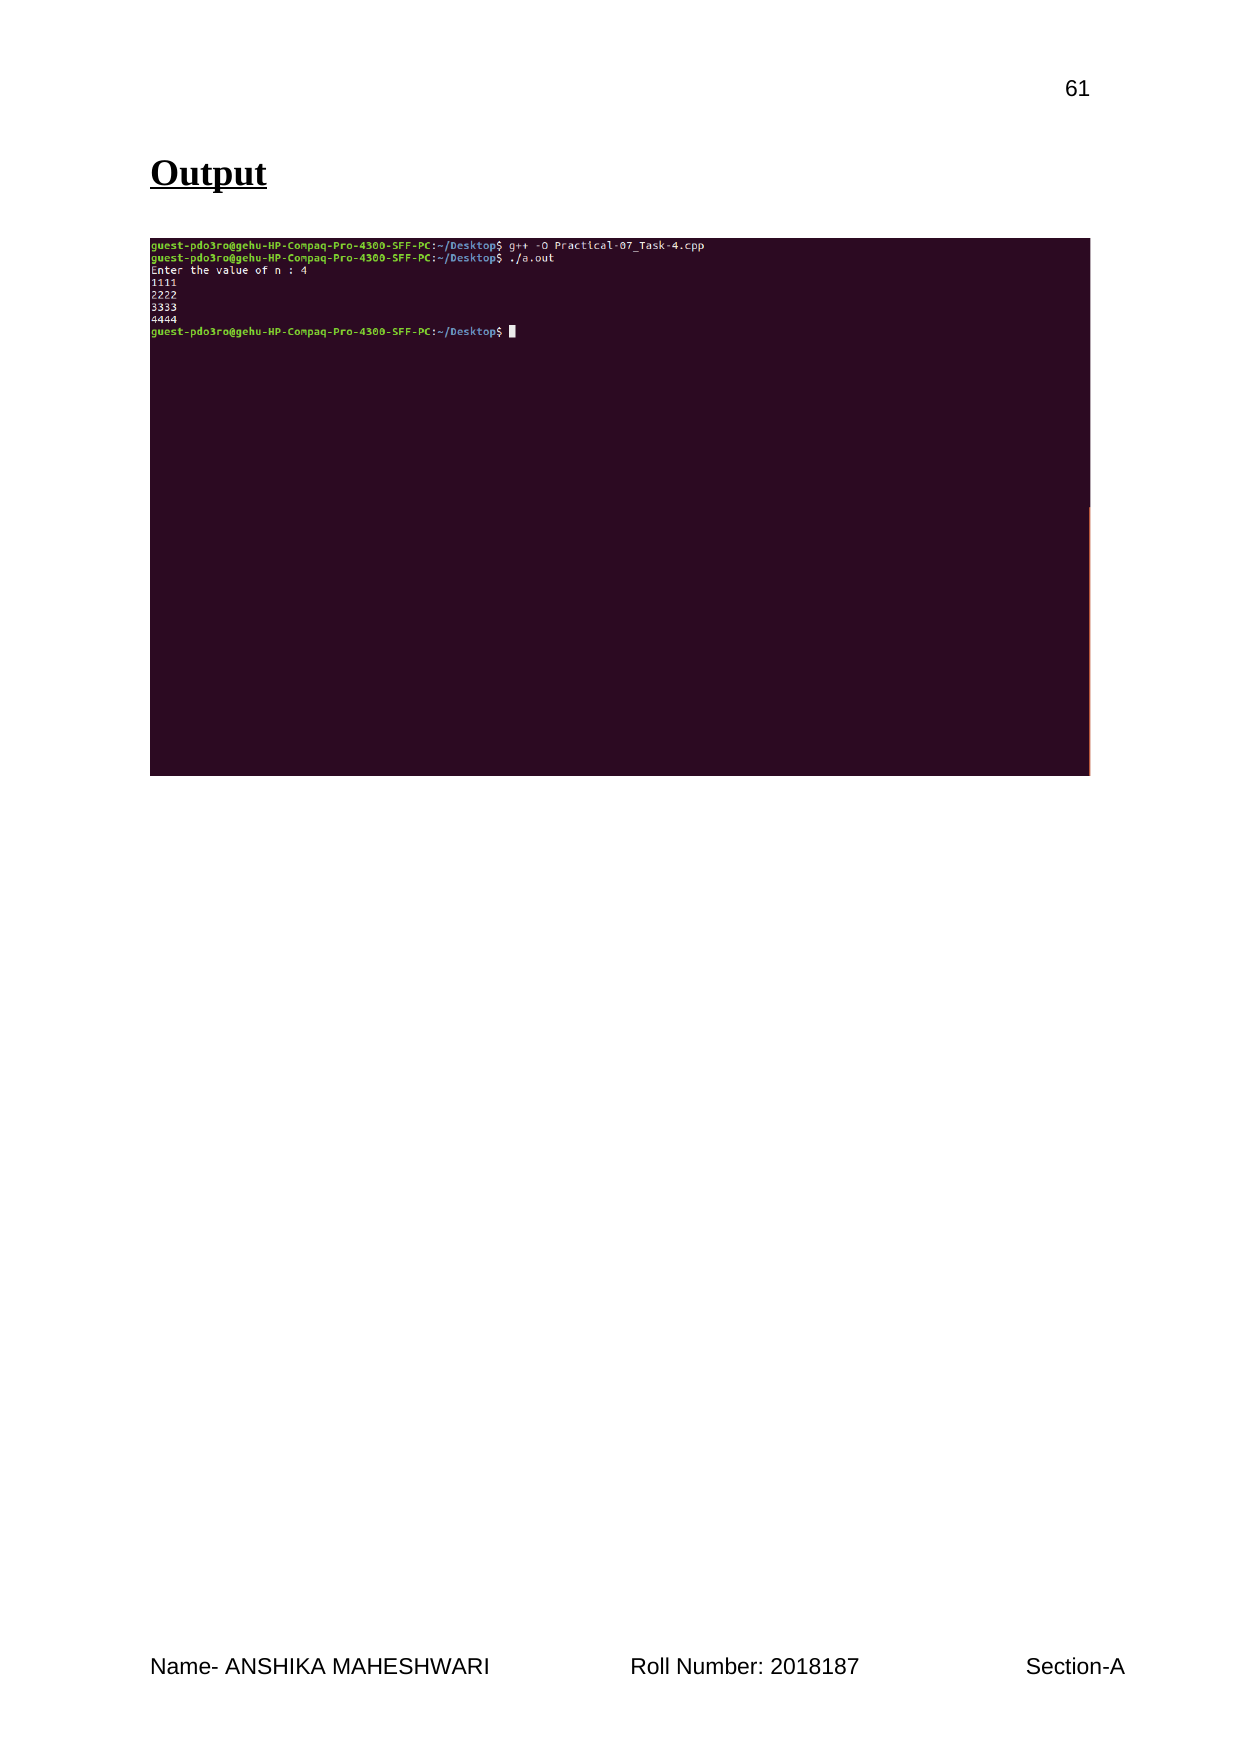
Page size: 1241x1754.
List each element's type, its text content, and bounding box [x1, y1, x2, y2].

picture [150, 238, 1091, 776]
text Output [150, 150, 1090, 193]
